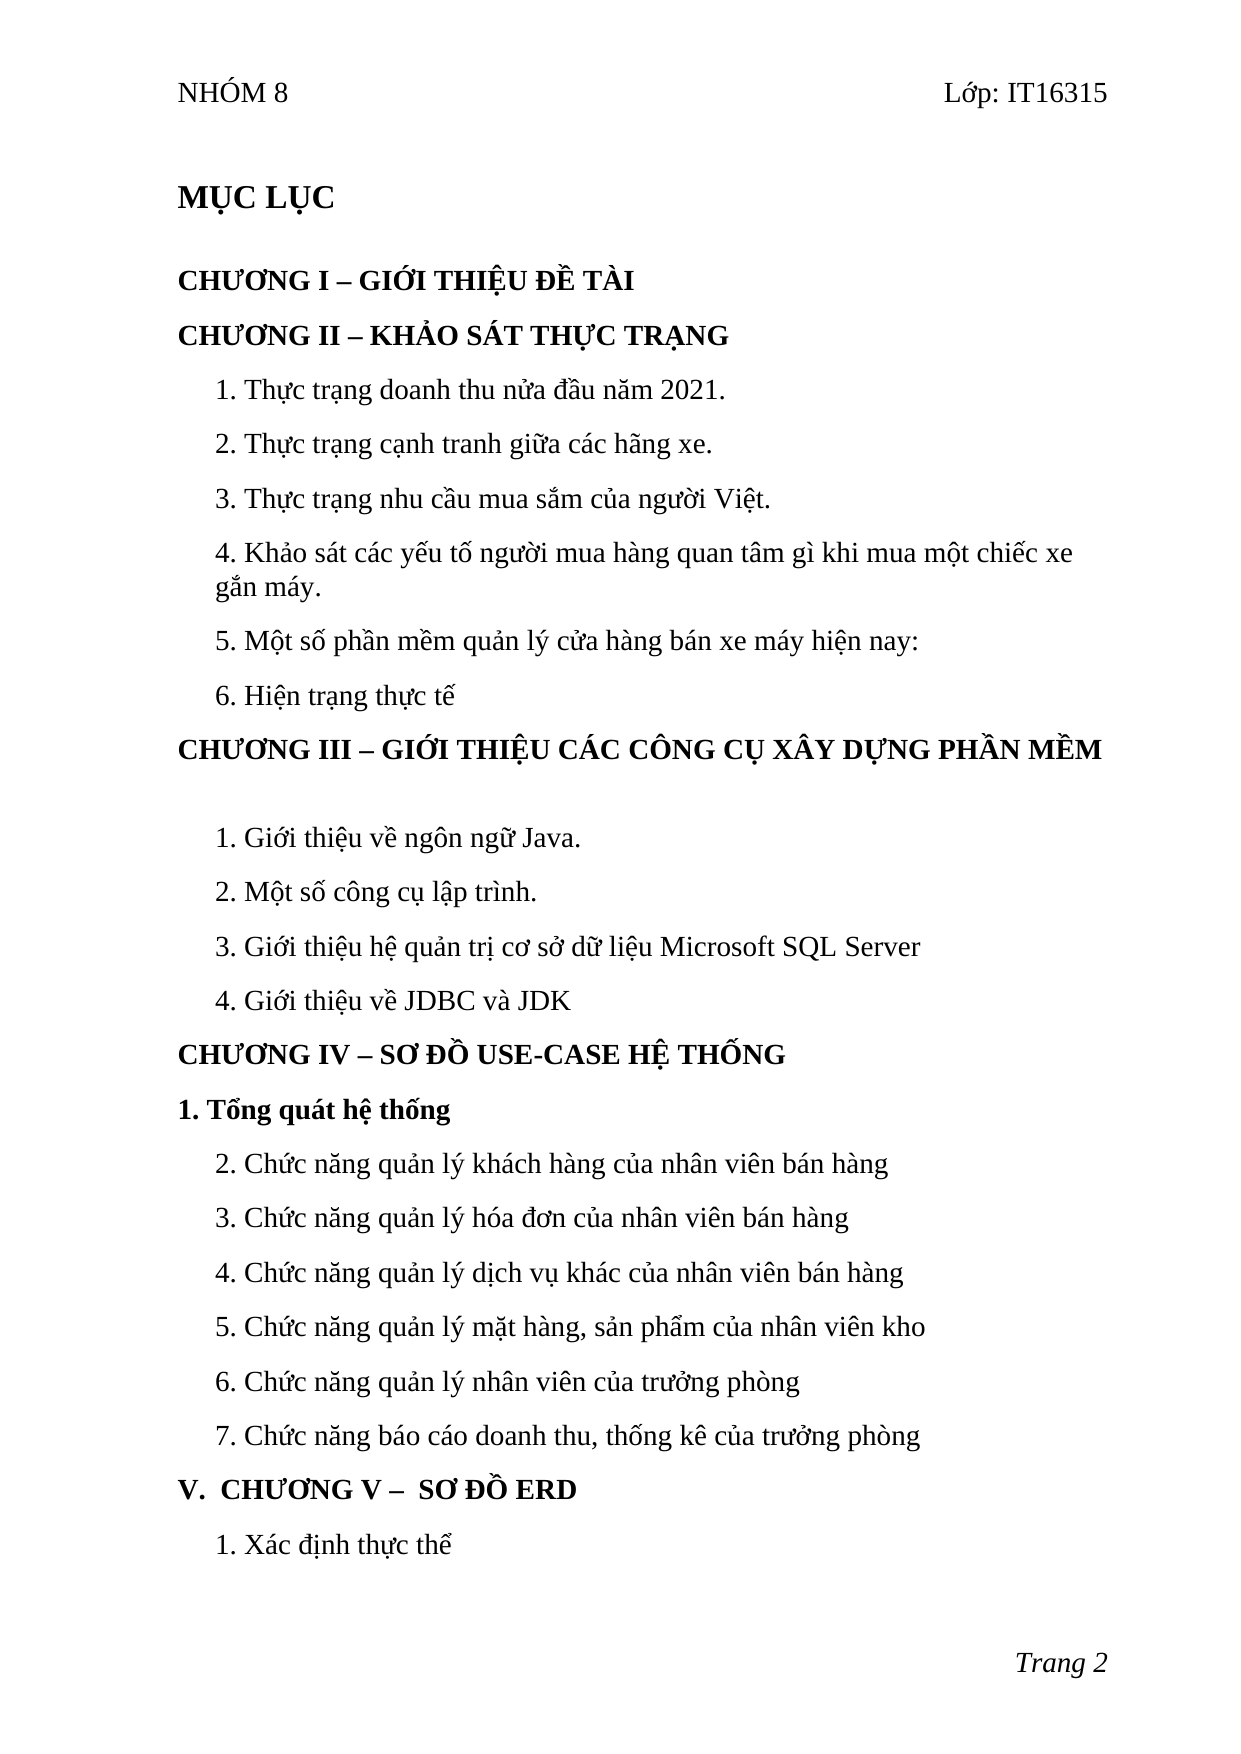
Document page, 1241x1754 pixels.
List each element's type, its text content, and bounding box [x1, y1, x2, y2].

subtitle MỤC LỤC [177, 177, 1110, 215]
